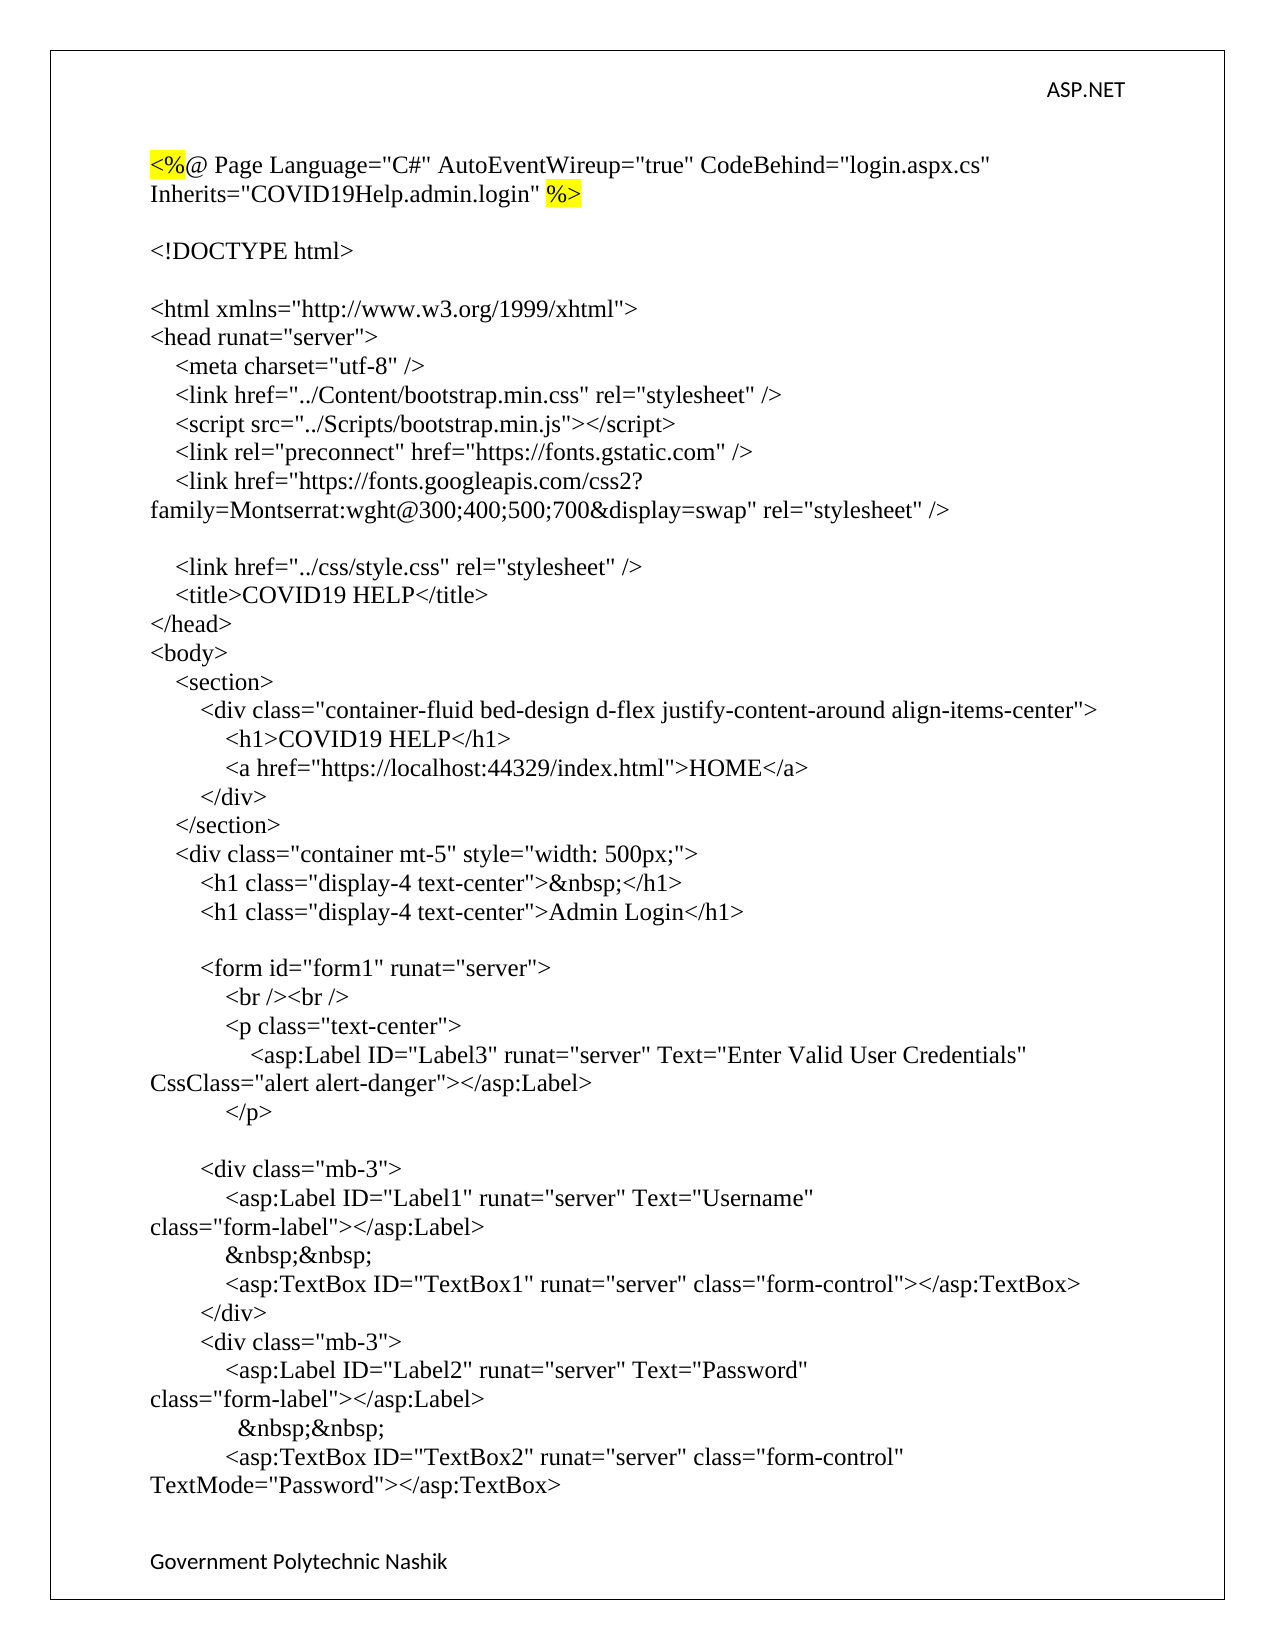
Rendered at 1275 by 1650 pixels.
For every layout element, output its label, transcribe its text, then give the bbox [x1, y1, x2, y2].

text &nbsp;&nbsp; [150, 1413, 1125, 1442]
text <head runat="server"> [150, 322, 1125, 351]
text <a href="https://localhost:44329/index.html">HOME</a> [150, 753, 1125, 782]
text <html xmlns="http://www.w3.org/1999/xhtml"> [150, 294, 1125, 322]
text <title>COVID19 HELP</title> [150, 581, 1125, 609]
text <form id="form1" runat="server"> [150, 953, 1125, 982]
text <h1>COVID19 HELP</h1> [150, 724, 1125, 753]
text &nbsp;&nbsp; [150, 1240, 1125, 1269]
text </div> [150, 782, 1125, 811]
text </section> [150, 811, 1125, 839]
text </head> [150, 609, 1125, 638]
text <link href="../Content/bootstrap.min.css" rel="stylesheet" /> [150, 380, 1125, 409]
text <div class="container mt-5" style="width: 500px;"> [150, 839, 1125, 868]
text <section> [150, 667, 1125, 696]
text <meta charset="utf-8" /> [150, 351, 1125, 380]
text <br /><br /> [150, 982, 1125, 1011]
text <link rel="preconnect" href="https://fonts.gstatic.com" /> [150, 437, 1125, 466]
text <asp:Label ID="Label1" runat="server" Text="Username" class="form-label"></asp:Label> [150, 1183, 1125, 1240]
text <p class="text-center"> [150, 1011, 1125, 1040]
text <div class="container-fluid bed-design d-flex justify-content-around align-items-center"> [150, 696, 1125, 724]
text <asp:TextBox ID="TextBox2" runat="server" class="form-control" TextMode="Password"></asp:TextBox> [150, 1442, 1125, 1499]
text <asp:Label ID="Label3" runat="server" Text="Enter Valid User Credentials" CssClass="alert alert-danger"></asp:Label> [150, 1040, 1125, 1097]
text <div class="mb-3"> [150, 1327, 1125, 1355]
text <link href="https://fonts.googleapis.com/css2?family=Montserrat:wght@300;400;500;700&display=swap" rel="stylesheet" /> [150, 466, 1125, 524]
text <!DOCTYPE html> [150, 236, 1125, 265]
text <h1 class="display-4 text-center">Admin Login</h1> [150, 897, 1125, 926]
text <div class="mb-3"> [150, 1154, 1125, 1183]
text <asp:TextBox ID="TextBox1" runat="server" class="form-control"></asp:TextBox> [150, 1269, 1125, 1298]
text <body> [150, 638, 1125, 667]
text <asp:Label ID="Label2" runat="server" Text="Password" class="form-label"></asp:Label> [150, 1355, 1125, 1413]
text <h1 class="display-4 text-center">&nbsp;</h1> [150, 868, 1125, 897]
text <link href="../css/style.css" rel="stylesheet" /> [150, 552, 1125, 581]
text </div> [150, 1298, 1125, 1327]
text </p> [150, 1097, 1125, 1126]
text <%@ Page Language="C#" AutoEventWireup="true" CodeBehind="login.aspx.cs" Inherits="COVID19Help.admin.login" %> [150, 150, 1125, 207]
text <script src="../Scripts/bootstrap.min.js"></script> [150, 409, 1125, 437]
